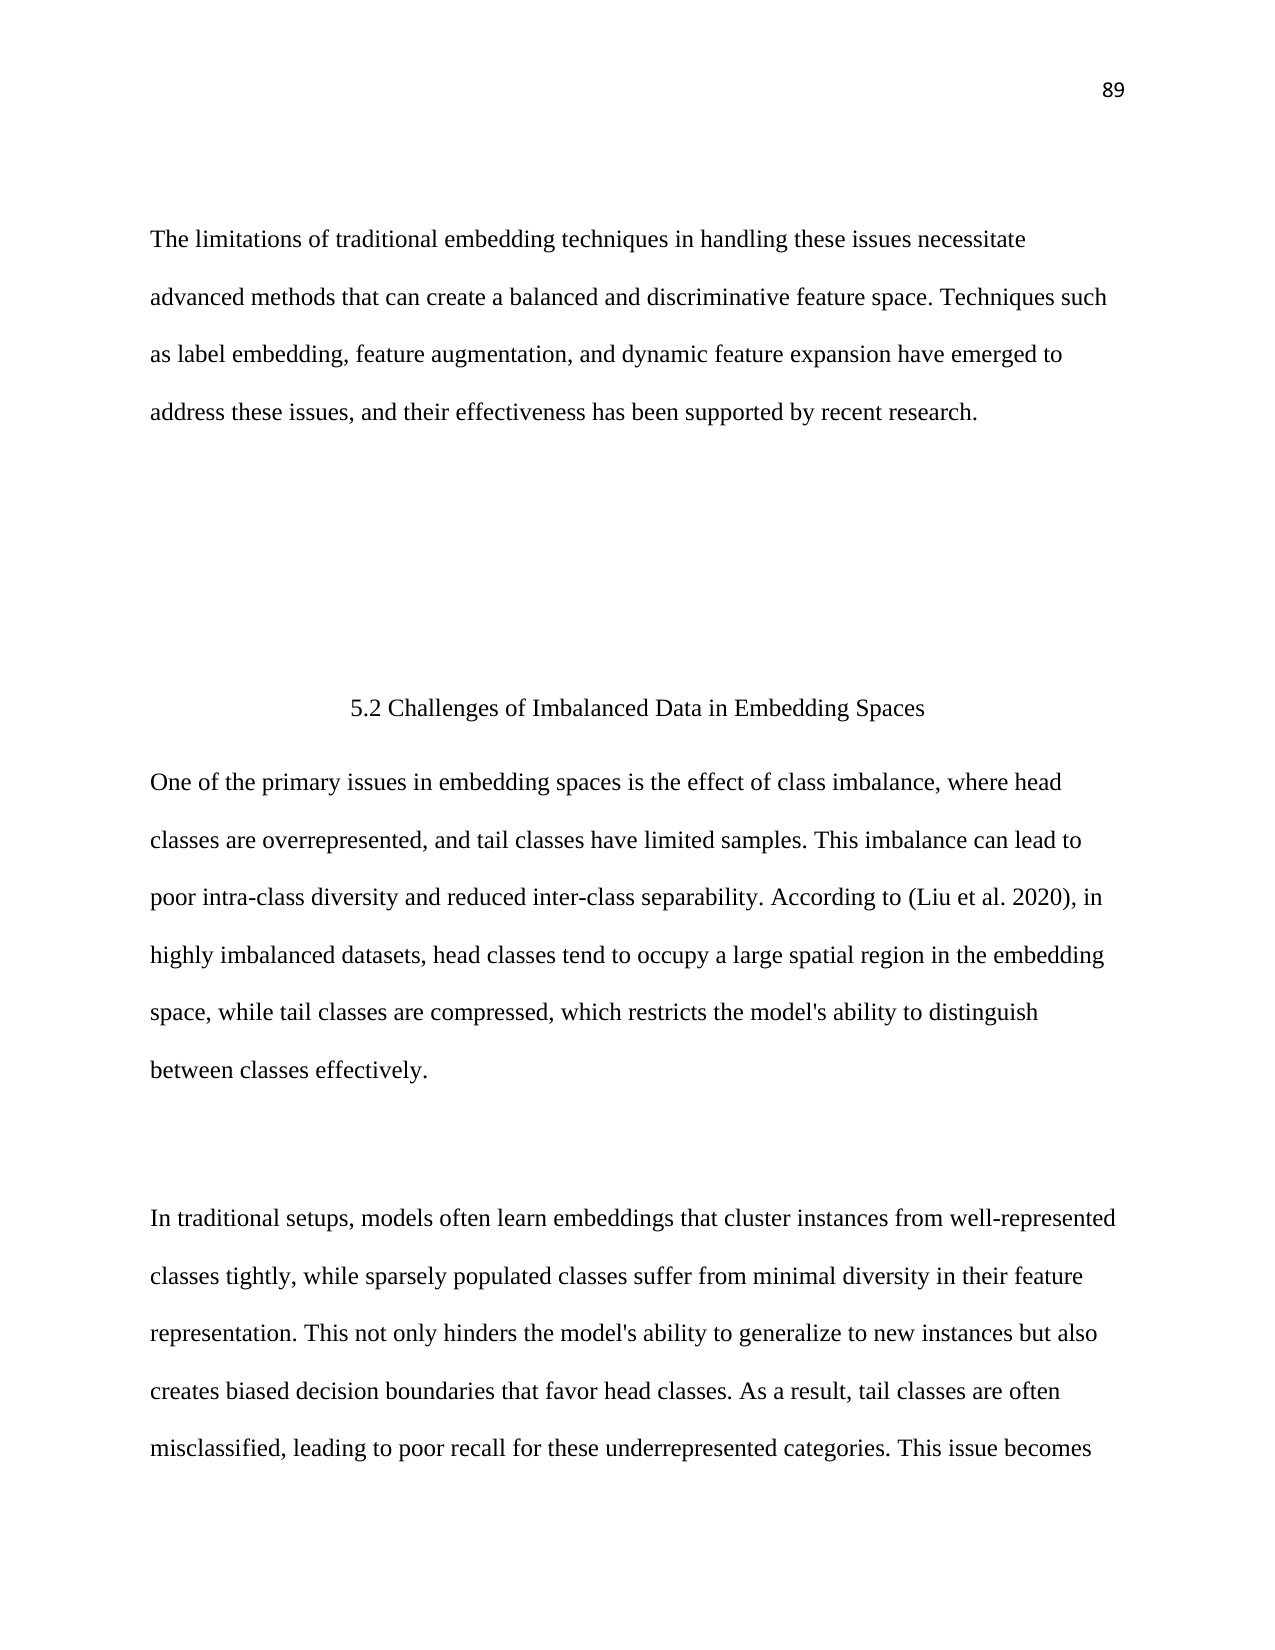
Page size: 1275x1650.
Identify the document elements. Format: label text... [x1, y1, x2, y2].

text 5.2 Challenges of Imbalanced Data in Embedding Spaces [150, 693, 1125, 722]
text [150, 1203, 1125, 1462]
text One of the primary issues in embedding spaces is the effect of class imbalance, where head classes are overrepresented, and tail classes have limited samples. This imbalance can lead to poor intra-class diversity and reduced inter-class separability. According to (Liu et al. 2020), in highly imbalanced datasets, head classes tend to occupy a large spatial region in the embedding space, while tail classes are compressed, which restricts the model's ability to distinguish between classes effectively. [150, 767, 1125, 1084]
text The limitations of traditional embedding techniques in handling these issues necessitate advanced methods that can create a balanced and discriminative feature space. Techniques such as label embedding, feature augmentation, and dynamic feature expansion have emerged to address these issues, and their effectiveness has been supported by recent research. [150, 224, 1125, 425]
